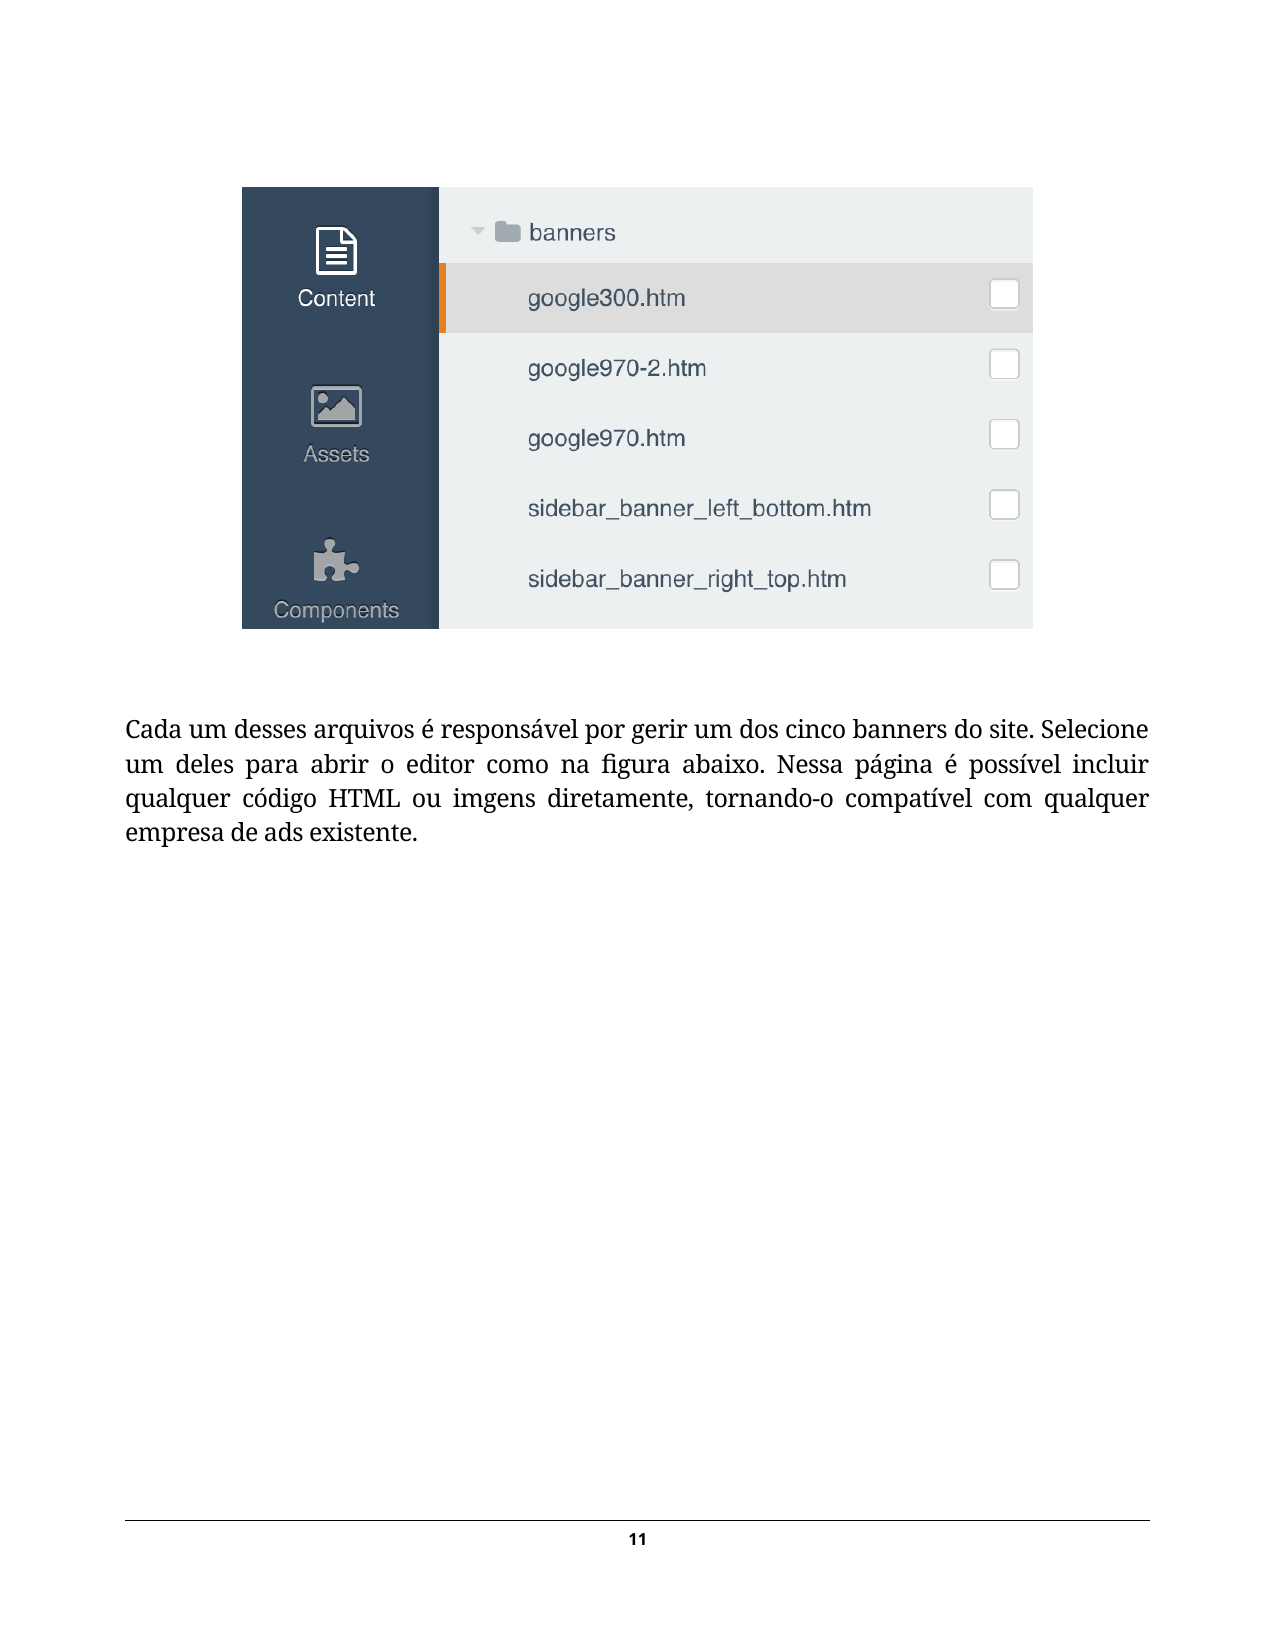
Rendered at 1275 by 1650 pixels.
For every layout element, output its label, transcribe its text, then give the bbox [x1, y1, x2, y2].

text Cada um desses arquivos é responsável por gerir um dos cinco banners do site. Selecione um deles para abrir o editor como na figura abaixo. Nessa página é possível incluir qualquer código HTML ou imgens diretamente, tornando-o compatível com qualquer empresa de ads existente. [125, 712, 1150, 848]
picture [242, 187, 1033, 629]
